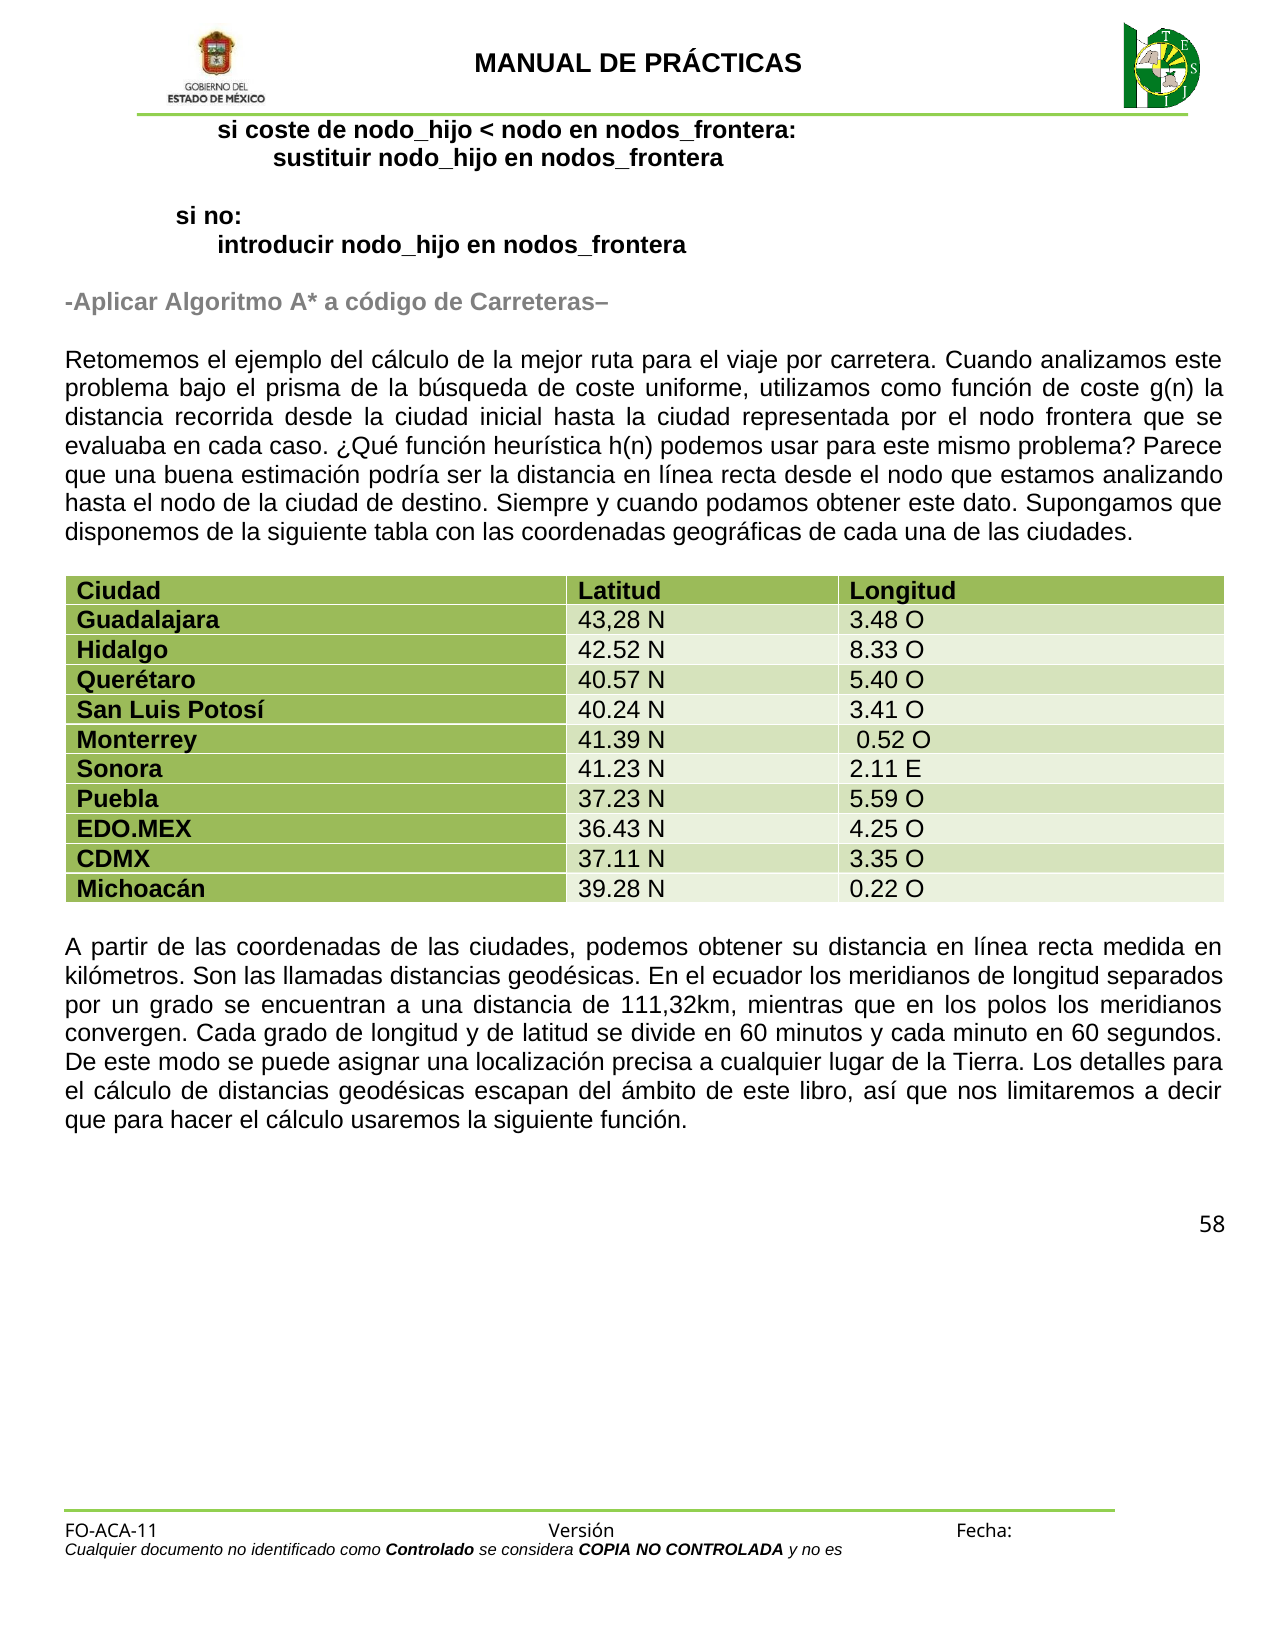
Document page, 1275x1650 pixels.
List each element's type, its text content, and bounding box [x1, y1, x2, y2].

table_header Latitud [567, 576, 838, 604]
table_cell 3.48 O [839, 605, 1224, 634]
table_cell 37.11 N [567, 844, 838, 872]
table_header Longitud [839, 576, 1224, 604]
text A partir de las coordenadas de las ciudades, podemos obtener su distancia en línea recta medida en kilómetros. Son las llamadas distancias geodésicas. En el ecuador los meridianos de longitud separados por un grado se encuentran a una distancia de 111,32km, mientras que en los polos los meridianos convergen. Cada grado de longitud y de latitud se divide en 60 minutos y cada minuto en 60 segundos. De este modo se puede asignar una localización precisa a cualquier lugar de la Tierra. Los detalles para el cálculo de distancias geodésicas escapan del ámbito de este libro, así que nos limitaremos a decir que para hacer el cálculo usaremos la siguiente función. [64, 932, 1225, 1133]
table_cell 36.43 N [567, 814, 838, 843]
table_cell Sonora [66, 754, 566, 783]
text Retomemos el ejemplo del cálculo de la mejor ruta para el viaje por carretera. Cuando analizamos este problema bajo el prisma de la búsqueda de coste uniforme, utilizamos como función de coste g(n) la distancia recorrida desde la ciudad inicial hasta la ciudad representada por el nodo frontera que se evaluaba en cada caso. ¿Qué función heurística h(n) podemos usar para este mismo problema? Parece que una buena estimación podría ser la distancia en línea recta desde el nodo que estamos analizando hasta el nodo de la ciudad de destino. Siempre y cuando podamos obtener este dato. Supongamos que disponemos de la siguiente tabla con las coordenadas geográficas de cada una de las ciudades. [64, 344, 1225, 546]
table_cell 40.57 N [567, 665, 838, 694]
text introducir nodo_hijo en nodos_frontera [64, 229, 1225, 258]
table_cell Hidalgo [66, 635, 566, 664]
table_cell 0.52 O [839, 725, 1224, 753]
table_cell 3.35 O [839, 844, 1224, 872]
table_cell 41.39 N [567, 725, 838, 753]
table_cell 0.22 O [839, 874, 1224, 902]
picture [166, 23, 266, 106]
table_cell Michoacán [66, 874, 566, 902]
table_cell 41.23 N [567, 754, 838, 783]
table_cell Monterrey [66, 725, 566, 753]
table_cell 3.41 O [839, 695, 1224, 723]
text -Aplicar Algoritmo A* a código de Carreteras– [64, 287, 1225, 316]
table_cell 37.23 N [567, 784, 838, 813]
table_cell 5.40 O [839, 665, 1224, 694]
table_cell 42.52 N [567, 635, 838, 664]
table_header Ciudad [66, 576, 566, 604]
text si no: [64, 201, 1225, 229]
table_cell 4.25 O [839, 814, 1224, 843]
table_cell EDO.MEX [66, 814, 566, 843]
table_cell Querétaro [66, 665, 566, 694]
text si coste de nodo_hijo < nodo en nodos_frontera: [64, 114, 1225, 143]
text sustituir nodo_hijo en nodos_frontera [64, 143, 1225, 172]
table_cell 39.28 N [567, 874, 838, 902]
picture [1123, 22, 1200, 108]
table_cell Guadalajara [66, 605, 566, 634]
table_cell Puebla [66, 784, 566, 813]
table_cell CDMX [66, 844, 566, 872]
table_cell San Luis Potosí [66, 695, 566, 723]
table_cell 2.11 E [839, 754, 1224, 783]
table_cell 8.33 O [839, 635, 1224, 664]
table_cell 5.59 O [839, 784, 1224, 813]
table_cell 40.24 N [567, 695, 838, 723]
table_cell 43,28 N [567, 605, 838, 634]
